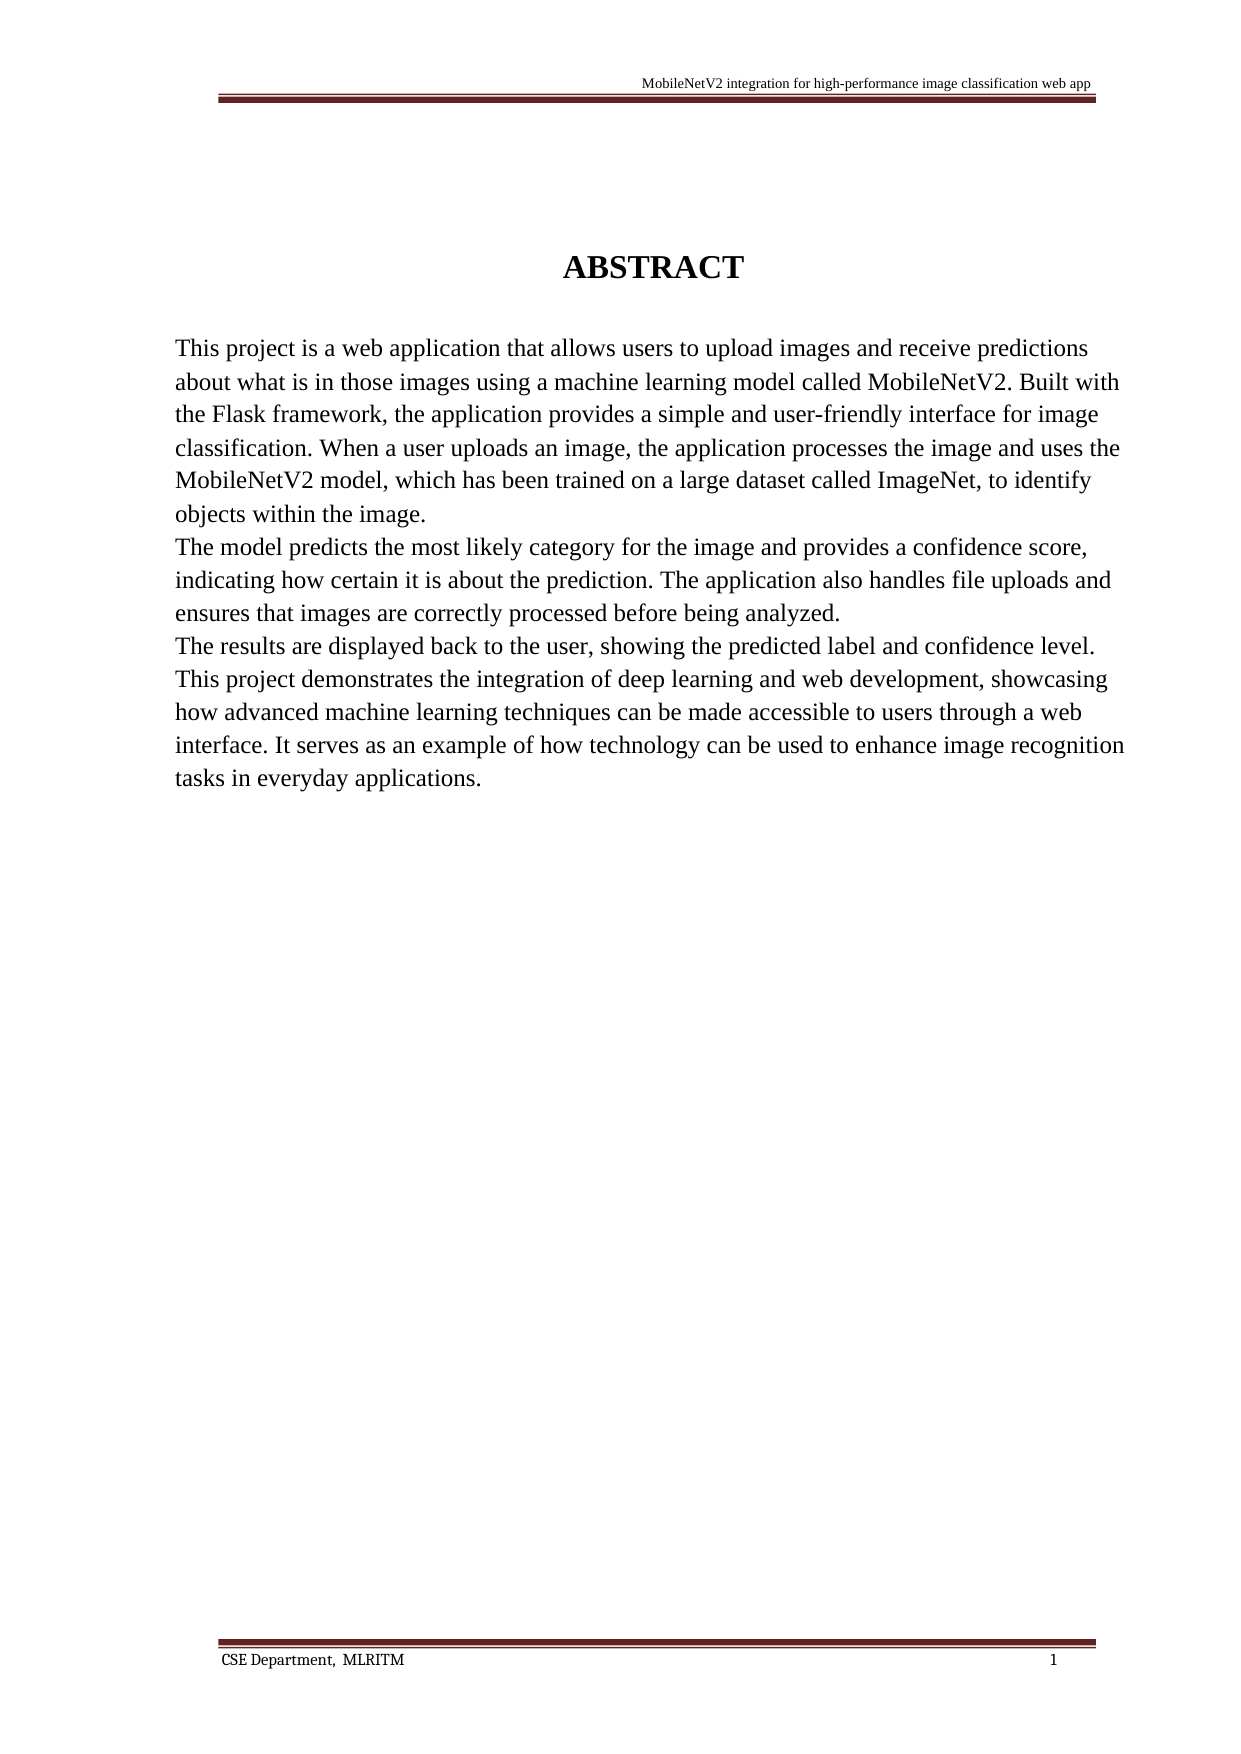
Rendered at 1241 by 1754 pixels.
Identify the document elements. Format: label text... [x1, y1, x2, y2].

subtitle ABSTRACT [563, 247, 1113, 285]
text The results are displayed back to the user, showing the predicted label and confidence level. This project demonstrates the integration of deep learning and web development, showcasing how advanced machine learning techniques can be made accessible to users through a web interface. It serves as an example of how technology can be used to enhance image recognition tasks in everyday applications. [175, 631, 1128, 792]
text The model predicts the most likely category for the image and provides a confidence score, indicating how certain it is about the prediction. The application also handles file uploads and ensures that images are correctly processed before being analyzed. [175, 532, 1128, 626]
text This project is a web application that allows users to upload images and receive predictions about what is in those images using a machine learning model called MobileNetV2. Built with the Flask framework, the application provides a simple and user-friendly interface for image classification. When a user uploads an image, the application processes the image and uses the MobileNetV2 model, which has been trained on a large dataset called ImageNet, to identify objects within the image. [175, 333, 1128, 527]
